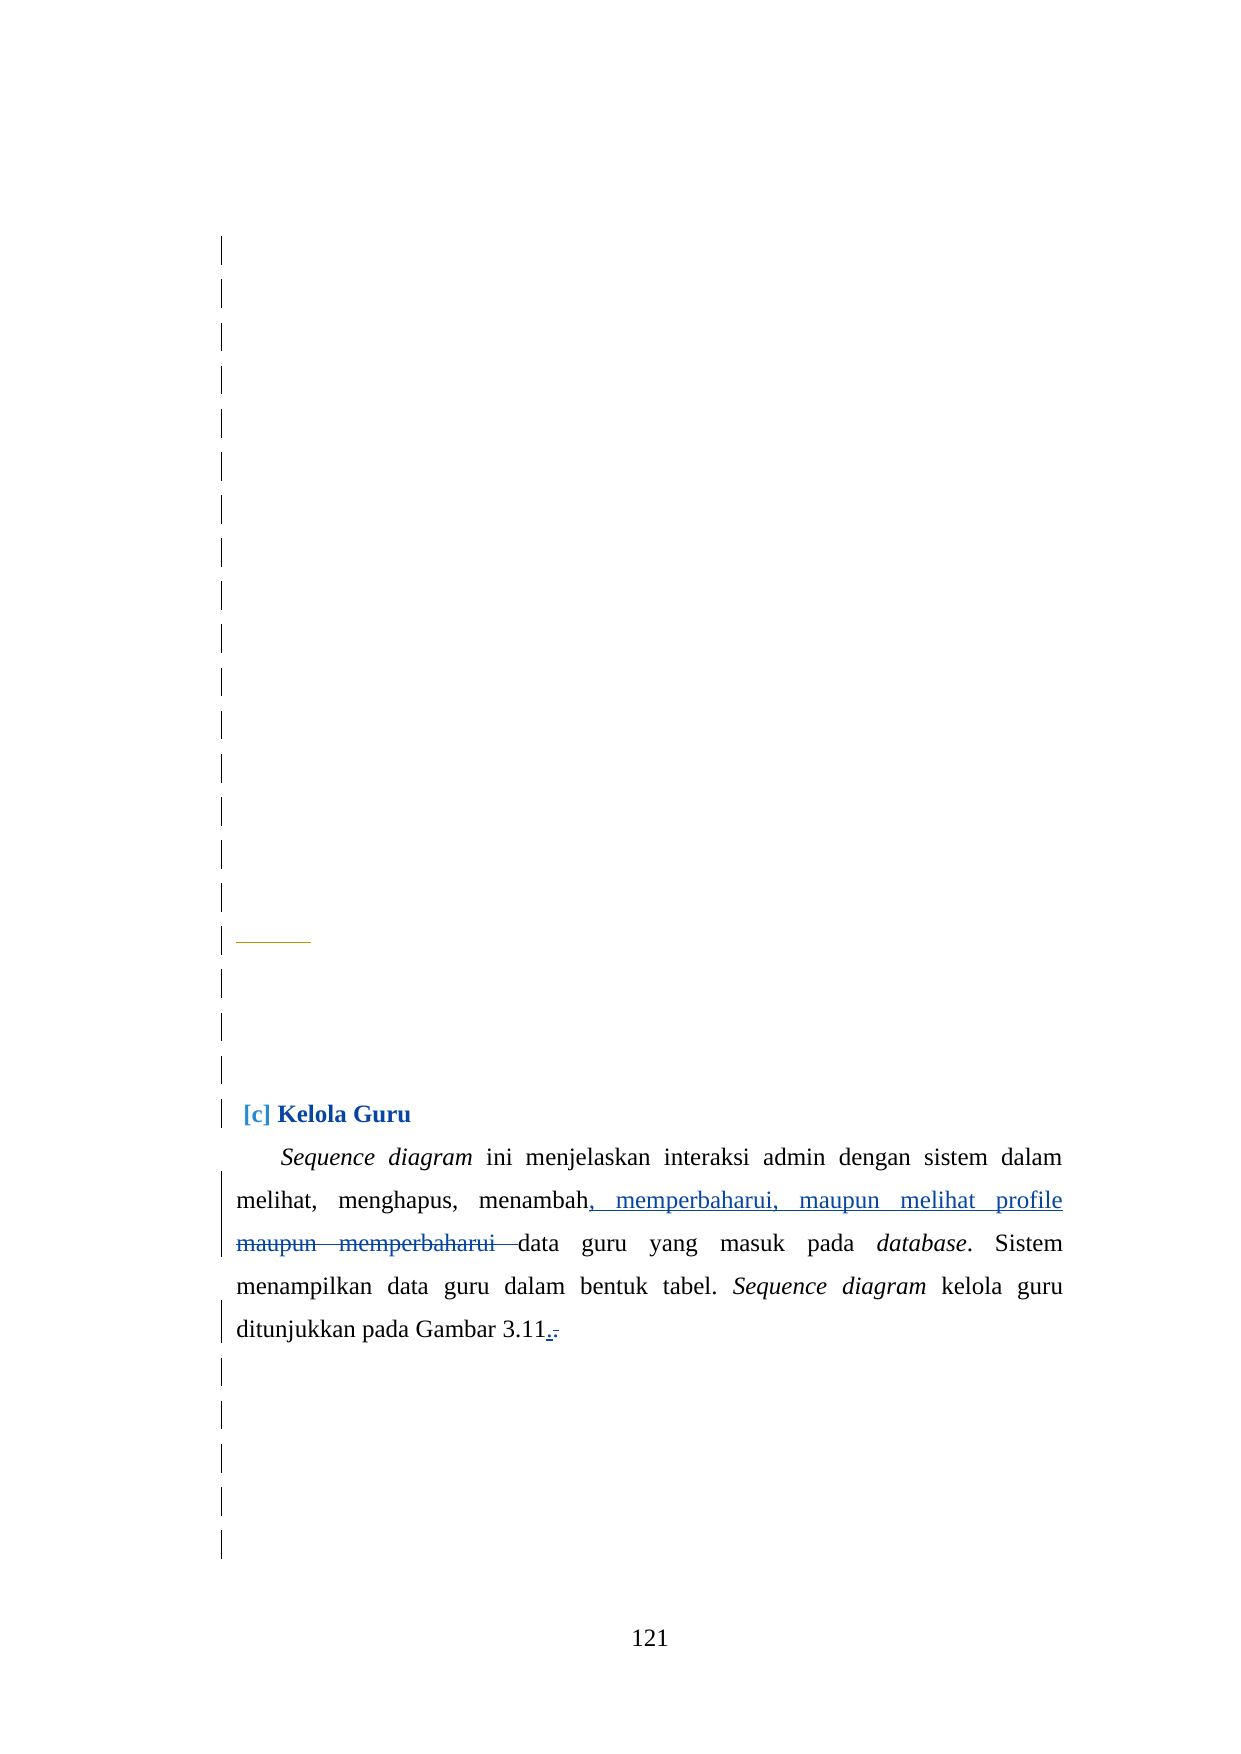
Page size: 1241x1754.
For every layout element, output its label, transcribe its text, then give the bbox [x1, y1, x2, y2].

text Sequence diagram ini menjelaskan interaksi admin dengan sistem dalam melihat, menghapus, menambahdata guru yang masuk pada database. Sistem menampilkan data guru dalam bentuk tabel. Sequence diagram kelola guru ditunjukkan pada Gambar 3.11 [236, 1142, 1063, 1343]
list Kelola Guru [243, 1099, 1063, 1127]
